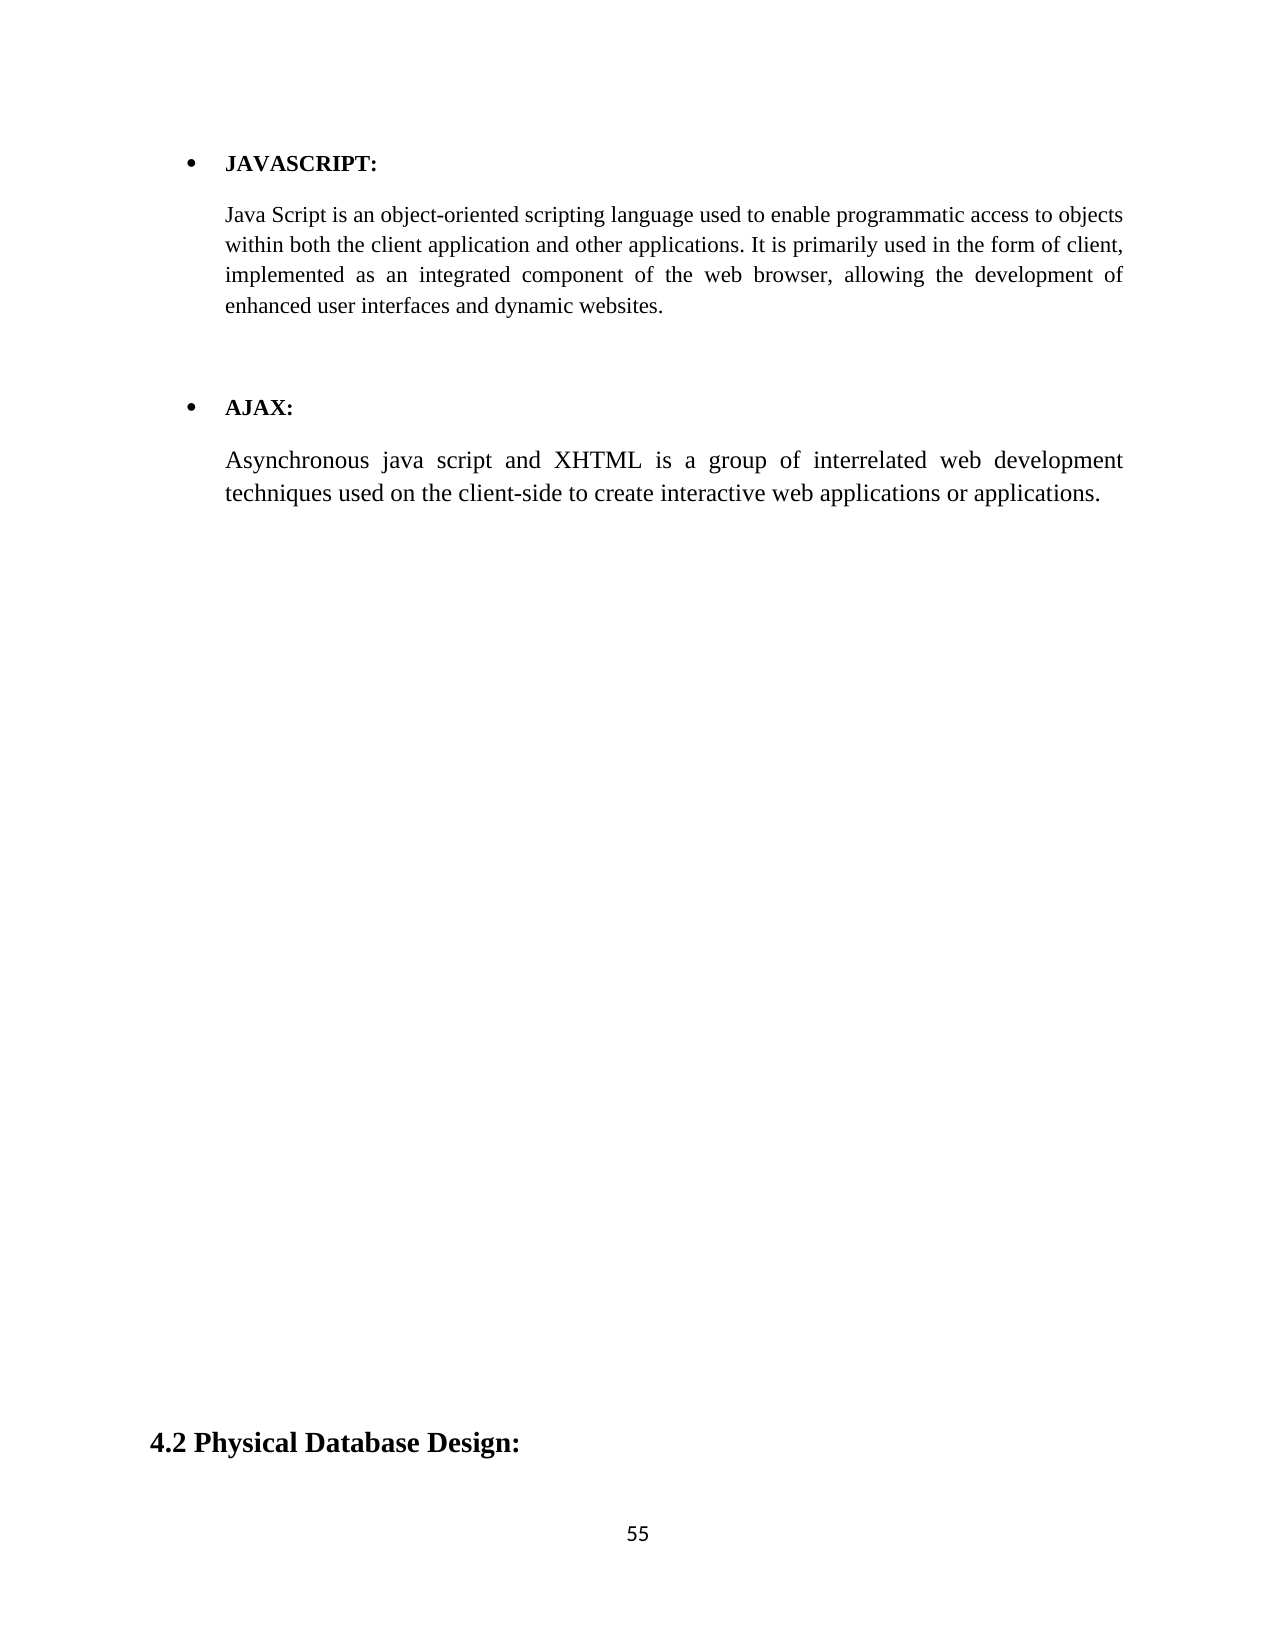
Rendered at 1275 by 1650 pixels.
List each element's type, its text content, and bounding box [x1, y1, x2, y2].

text 4.2 Physical Database Design: [150, 1425, 1125, 1459]
text Asynchronous java script and XHTML is a group of interrelated web development techniques used on the client-side to create interactive web applications or applications. [225, 445, 1125, 507]
list AJAX: [187, 394, 1125, 420]
list JAVASCRIPT: [187, 150, 1125, 176]
text Java Script is an object-oriented scripting language used to enable programmatic access to objects within both the client application and other applications. It is primarily used in the form of client, implemented as an integrated component of the web browser, allowing the development of enhanced user interfaces and dynamic websites. [225, 201, 1125, 318]
